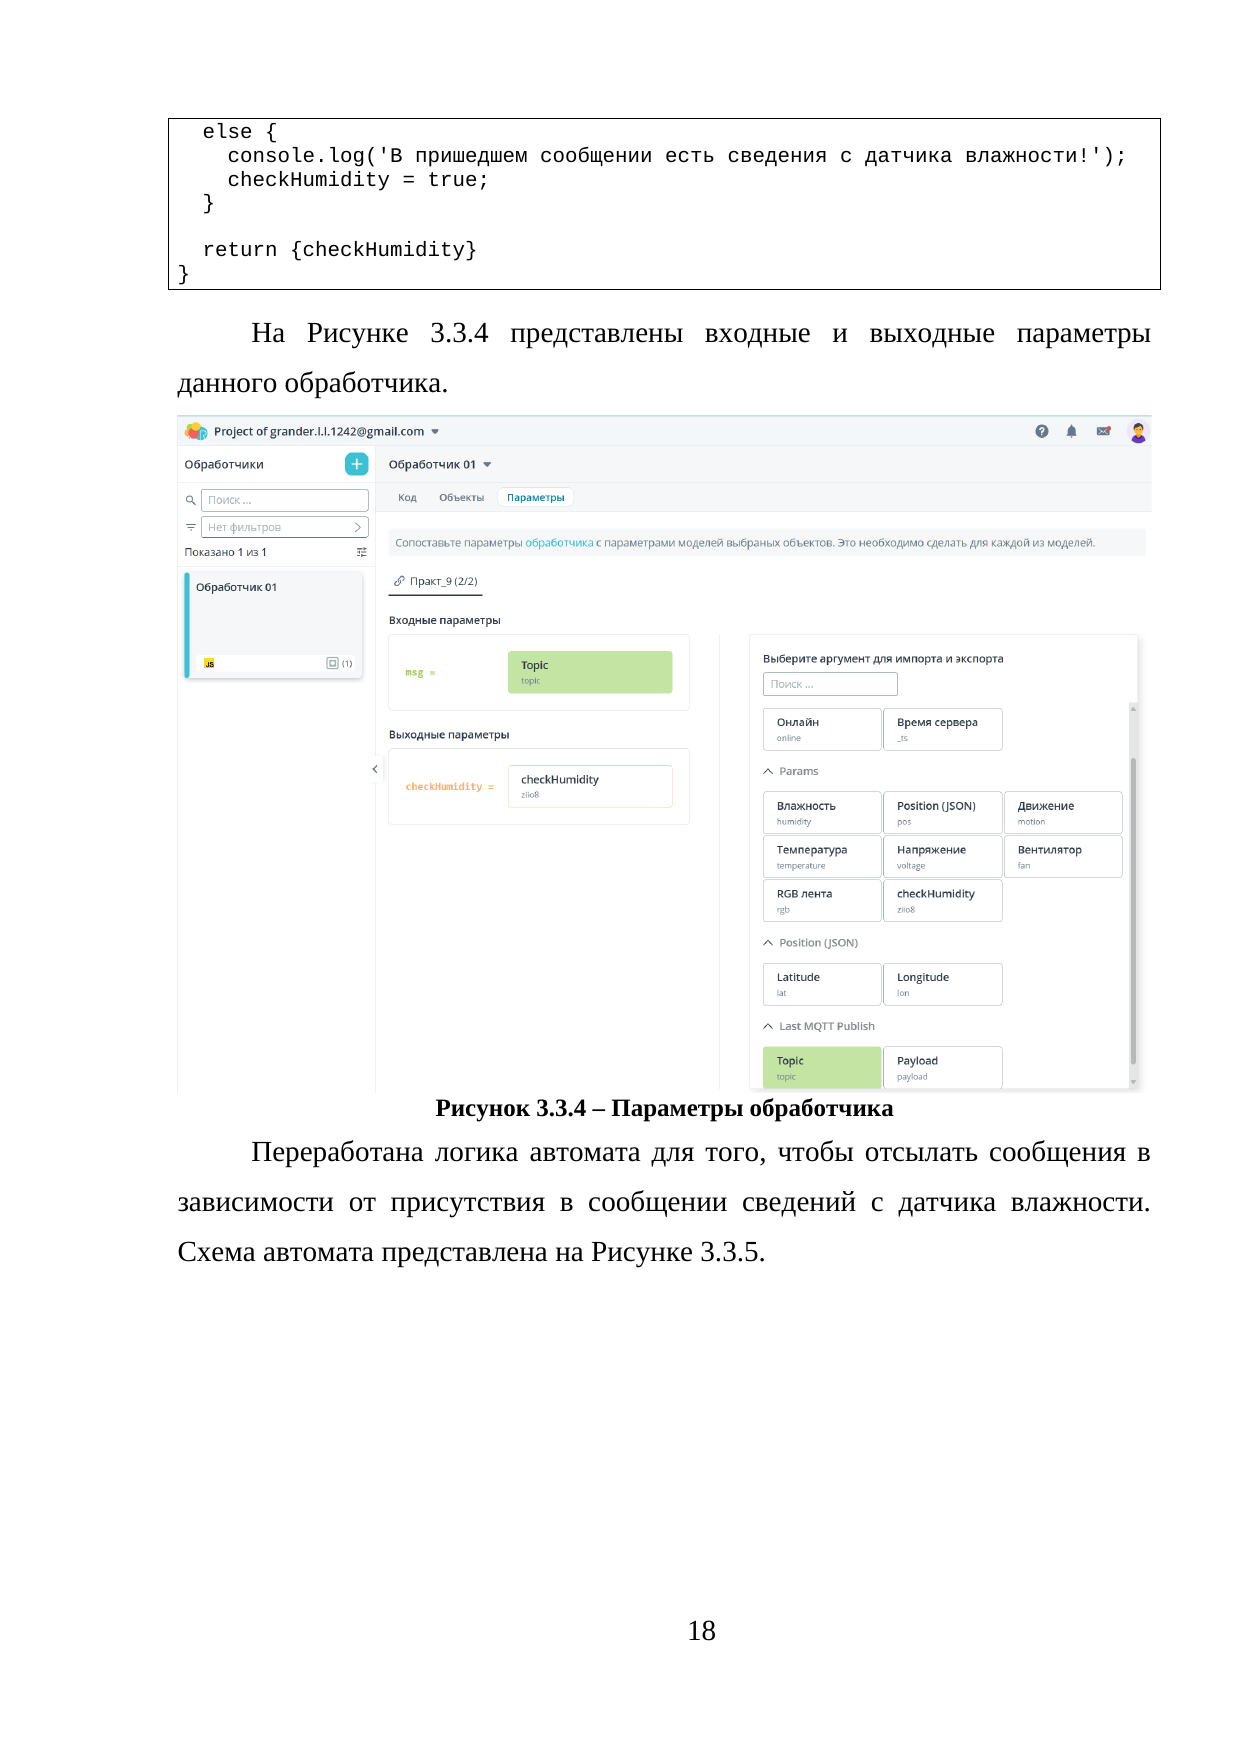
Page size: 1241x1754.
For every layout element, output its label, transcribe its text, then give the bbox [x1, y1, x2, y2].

text else { [169, 119, 1160, 145]
text checkHumidity = true; [177, 168, 1152, 192]
text console.log('В пришедшем сообщении есть сведения с датчика влажности!'); [177, 145, 1152, 168]
text return {checkHumidity} [177, 239, 1152, 260]
text } [169, 260, 1160, 289]
text На Рисунке 3.3.4 представлены входные и выходные параметры данного обработчика. [177, 315, 1152, 399]
text Переработана логика автомата для того, чтобы отсылать сообщения в зависимости от присутствия в сообщении сведений с датчика влажности. Схема автомата представлена на Рисунке 3.3.5. [177, 1134, 1152, 1268]
text } [177, 192, 1152, 216]
picture [177, 415, 1152, 1093]
text Рисунок 3.3.4 – Параметры обработчика [177, 1093, 1152, 1121]
